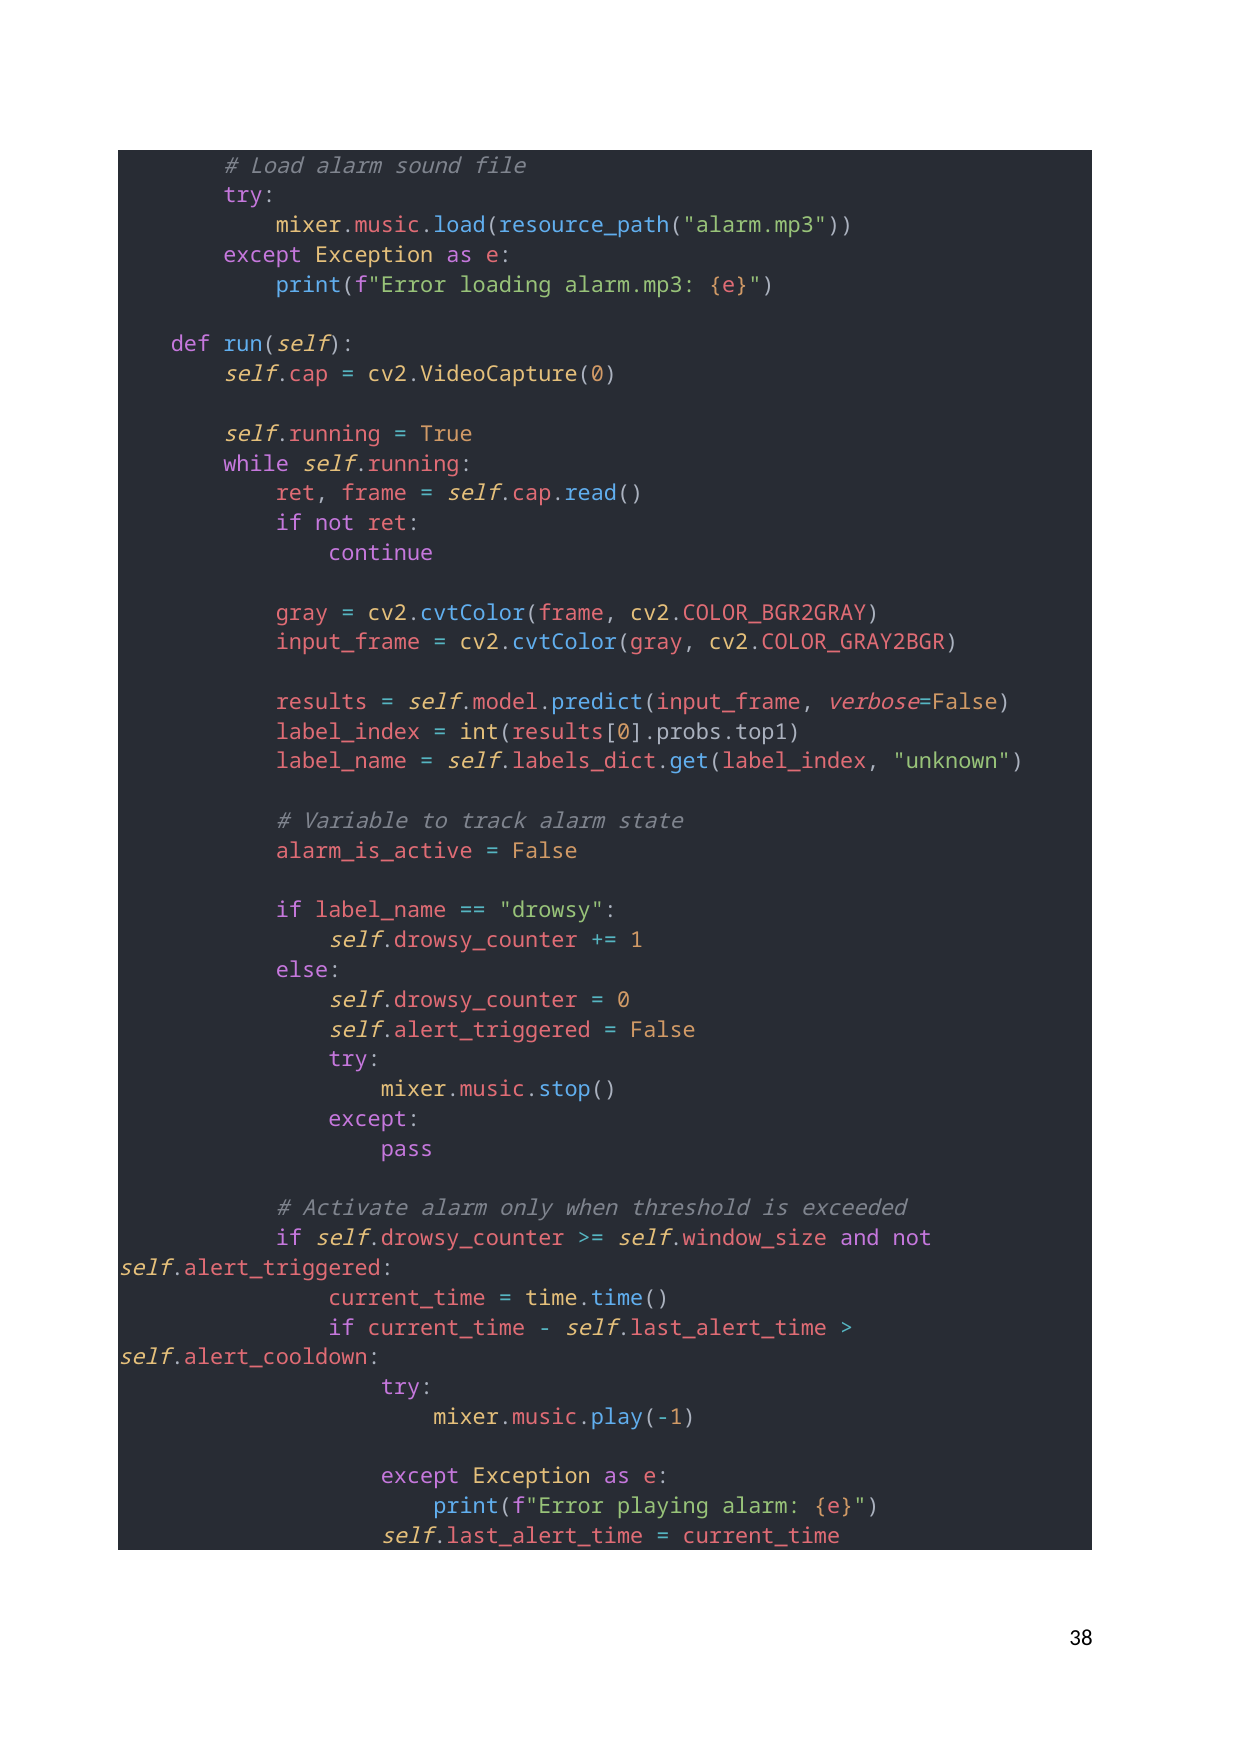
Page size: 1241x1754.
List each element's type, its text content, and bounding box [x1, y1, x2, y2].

text self.drowsy_counter += 1 [118, 924, 1092, 954]
text try: [118, 179, 1092, 209]
text # Load alarm sound file [118, 150, 1092, 179]
text if not ret: [118, 507, 1092, 537]
text input_frame = cv2.cvtColor(gray, cv2.COLOR_GRAY2BGR) [118, 626, 1092, 656]
text continue [118, 537, 1092, 567]
text print(f"Error playing alarm: {e}") [118, 1490, 1092, 1520]
text except: [118, 1103, 1092, 1133]
text mixer.music.stop() [118, 1073, 1092, 1103]
text # Variable to track alarm state [118, 805, 1092, 835]
text try: [118, 1371, 1092, 1401]
text self.alert_triggered = False [118, 1014, 1092, 1043]
text except Exception as e: [118, 1461, 1092, 1490]
text label_name = self.labels_dict.get(label_index, "unknown") [118, 746, 1092, 775]
text mixer.music.load(resource_path("alarm.mp3")) [118, 209, 1092, 239]
text current_time = time.time() [118, 1282, 1092, 1312]
text try: [118, 1043, 1092, 1073]
text self.running = True [118, 418, 1092, 448]
text # Activate alarm only when threshold is exceeded [118, 1192, 1092, 1222]
text mixer.music.play(-1) [118, 1401, 1092, 1431]
text print(f"Error loading alarm.mp3: {e}") [118, 269, 1092, 299]
text self.drowsy_counter = 0 [118, 984, 1092, 1014]
text self.cap = cv2.VideoCapture(0) [118, 358, 1092, 388]
text ret, frame = self.cap.read() [118, 477, 1092, 507]
text if current_time - self.last_alert_time > self.alert_cooldown: [118, 1312, 1092, 1371]
text while self.running: [118, 448, 1092, 477]
text gray = cv2.cvtColor(frame, cv2.COLOR_BGR2GRAY) [118, 597, 1092, 626]
text self.last_alert_time = current_time [118, 1520, 1092, 1550]
text if label_name == "drowsy": [118, 894, 1092, 924]
text label_index = int(results[0].probs.top1) [118, 716, 1092, 746]
text def run(self): [118, 328, 1092, 358]
text alarm_is_active = False [118, 835, 1092, 865]
text results = self.model.predict(input_frame, verbose=False) [118, 686, 1092, 716]
text except Exception as e: [118, 239, 1092, 269]
text if self.drowsy_counter >= self.window_size and not self.alert_triggered: [118, 1222, 1092, 1282]
text pass [118, 1133, 1092, 1163]
text else: [118, 954, 1092, 984]
